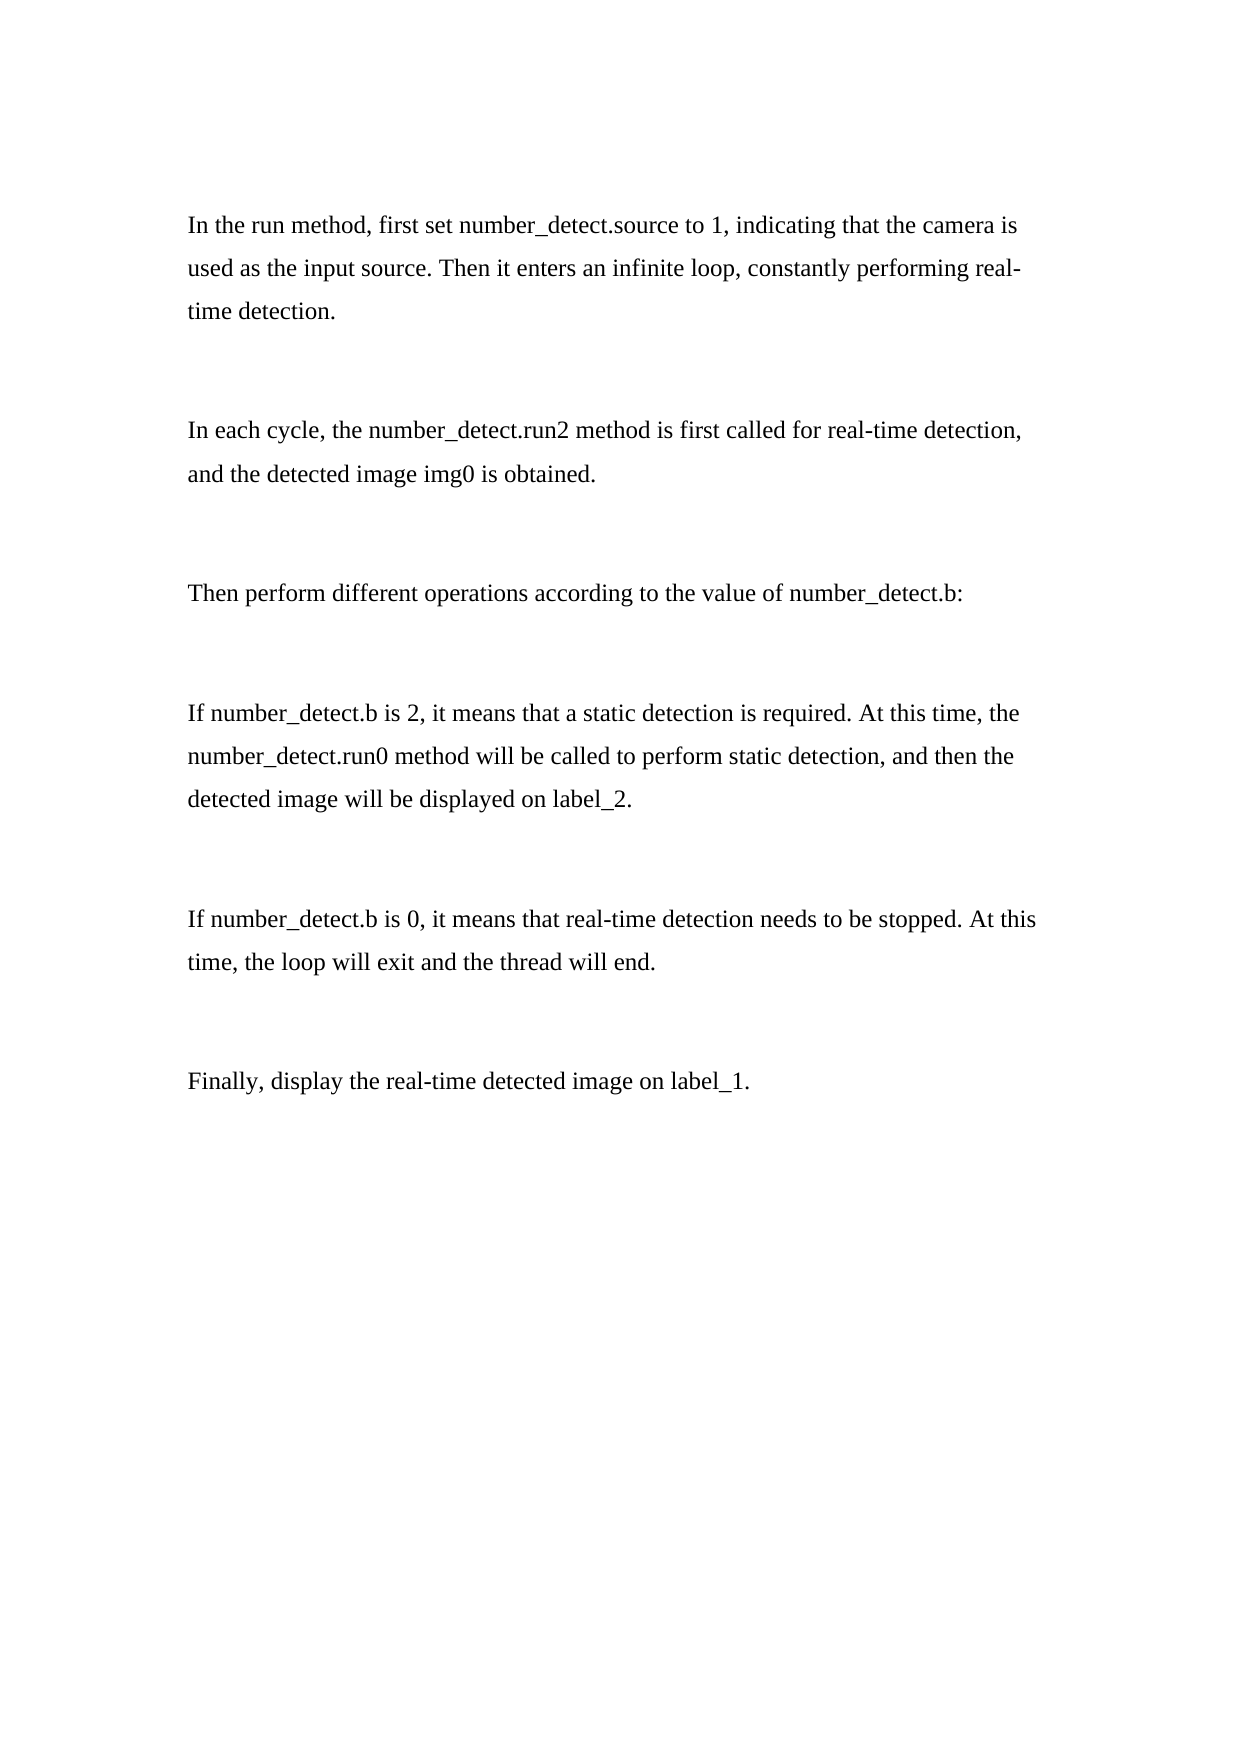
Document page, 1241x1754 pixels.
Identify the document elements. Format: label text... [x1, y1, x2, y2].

text If number_detect.b is 0, it means that real-time detection needs to be stopped. At this time, the loop will exit and the thread will end. [187, 904, 1053, 976]
text Finally, display the real-time detected image on label_1. [187, 1066, 1053, 1095]
text In each cycle, the number_detect.run2 method is first called for real-time detection, and the detected image img0 is obtained. [187, 416, 1053, 487]
text In the run method, first set number_detect.source to 1, indicating that the camera is used as the input source. Then it enters an infinite loop, constantly performing real-time detection. [187, 210, 1053, 325]
text Then perform different operations according to the value of number_detect.b: [187, 578, 1053, 607]
text If number_detect.b is 2, it means that a static detection is required. At this time, the number_detect.run0 method will be called to perform static detection, and then the detected image will be displayed on label_2. [187, 698, 1053, 813]
